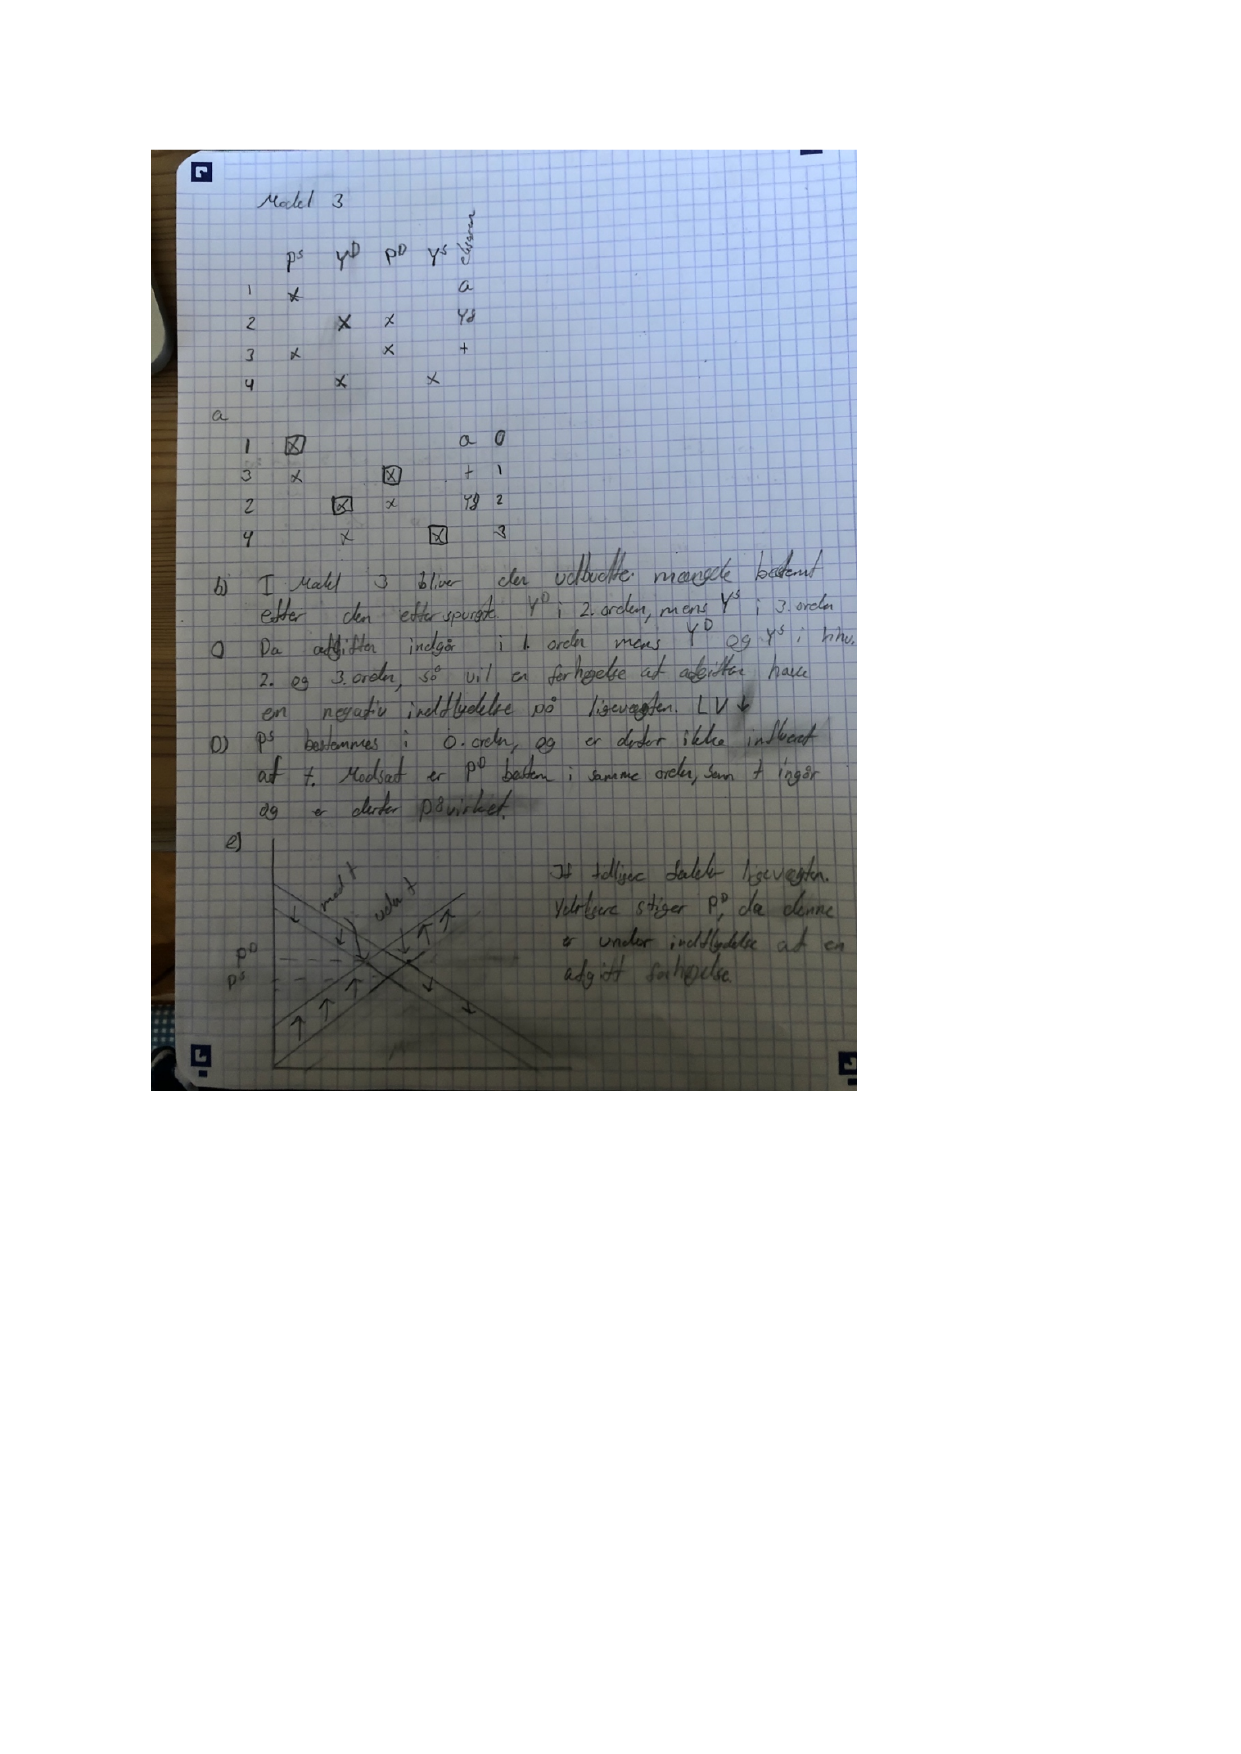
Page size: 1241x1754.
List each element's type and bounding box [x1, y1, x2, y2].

picture [151, 151, 857, 1090]
